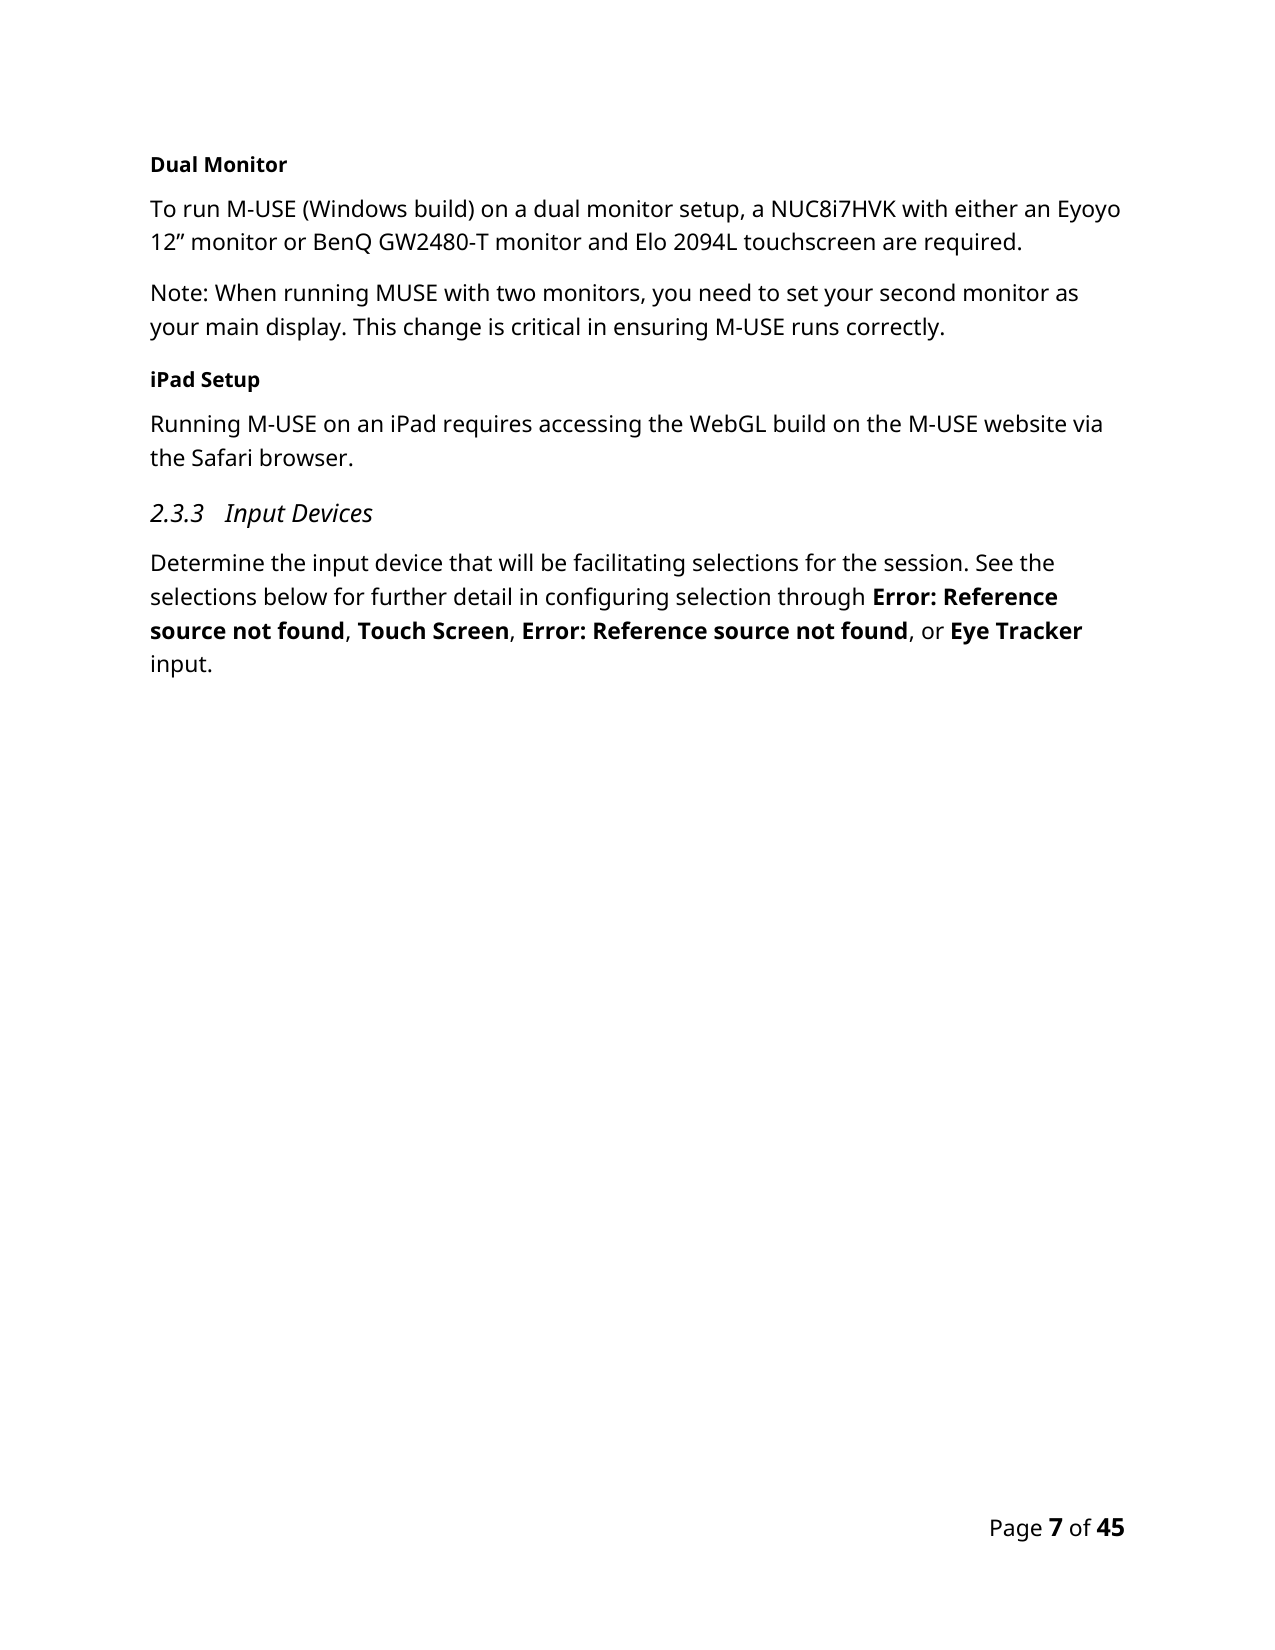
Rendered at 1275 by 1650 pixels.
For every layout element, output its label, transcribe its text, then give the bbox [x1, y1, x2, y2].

subtitle iPad Setup [150, 365, 1125, 393]
text Running M-USE on an iPad requires accessing the WebGL build on the M-USE website via the Safari browser. [150, 408, 1125, 473]
text To run M-USE (Windows build) on a dual monitor setup, a NUC8i7HVK with either an Eyoyo 12” monitor or BenQ GW2480-T monitor and Elo 2094L touchscreen are required. [150, 193, 1125, 258]
text Note: When running MUSE with two monitors, you need to set your second monitor as your main display. This change is critical in ensuring M-USE runs correctly. [150, 277, 1125, 342]
subtitle Dual Monitor [150, 150, 1125, 178]
subtitle Input Devices [150, 496, 1125, 530]
